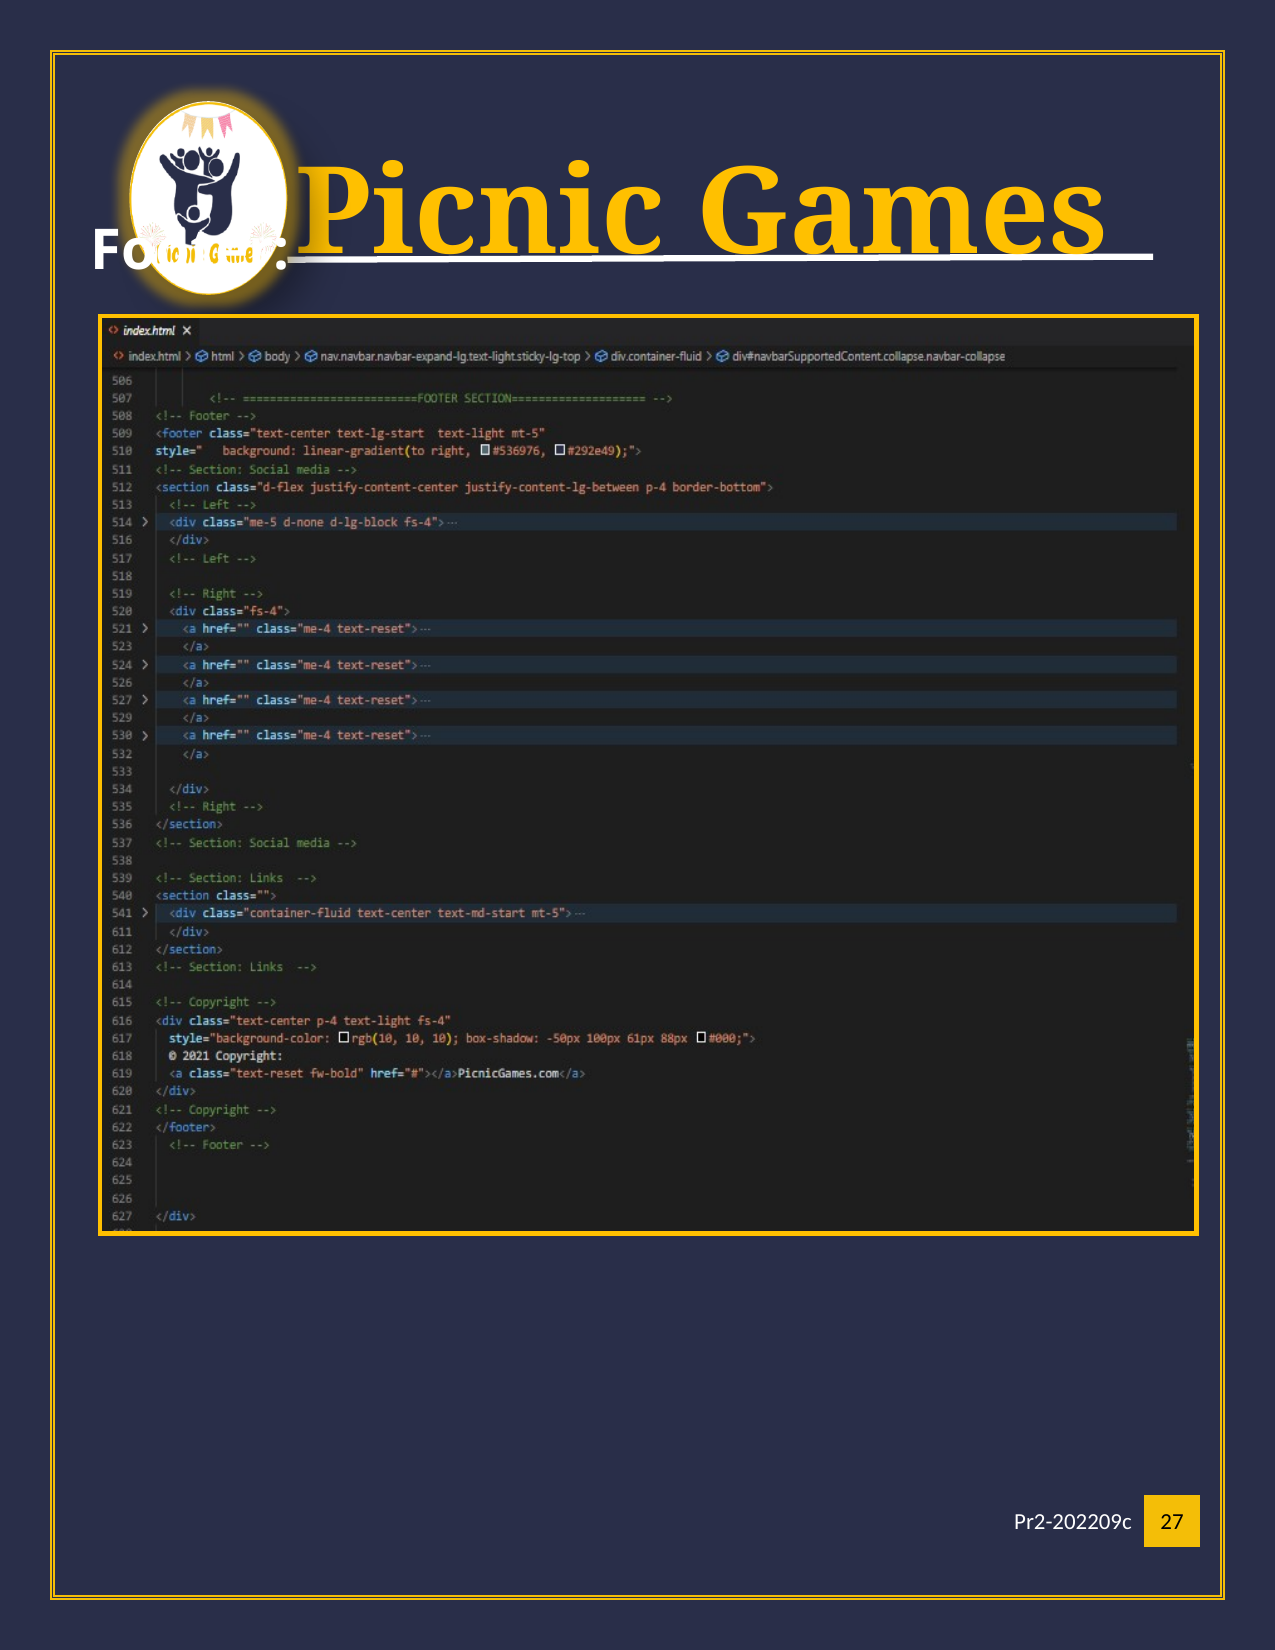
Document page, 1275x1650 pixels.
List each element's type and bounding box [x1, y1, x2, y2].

picture [138, 244, 145, 256]
picture [129, 101, 288, 295]
picture [102, 318, 1194, 1231]
